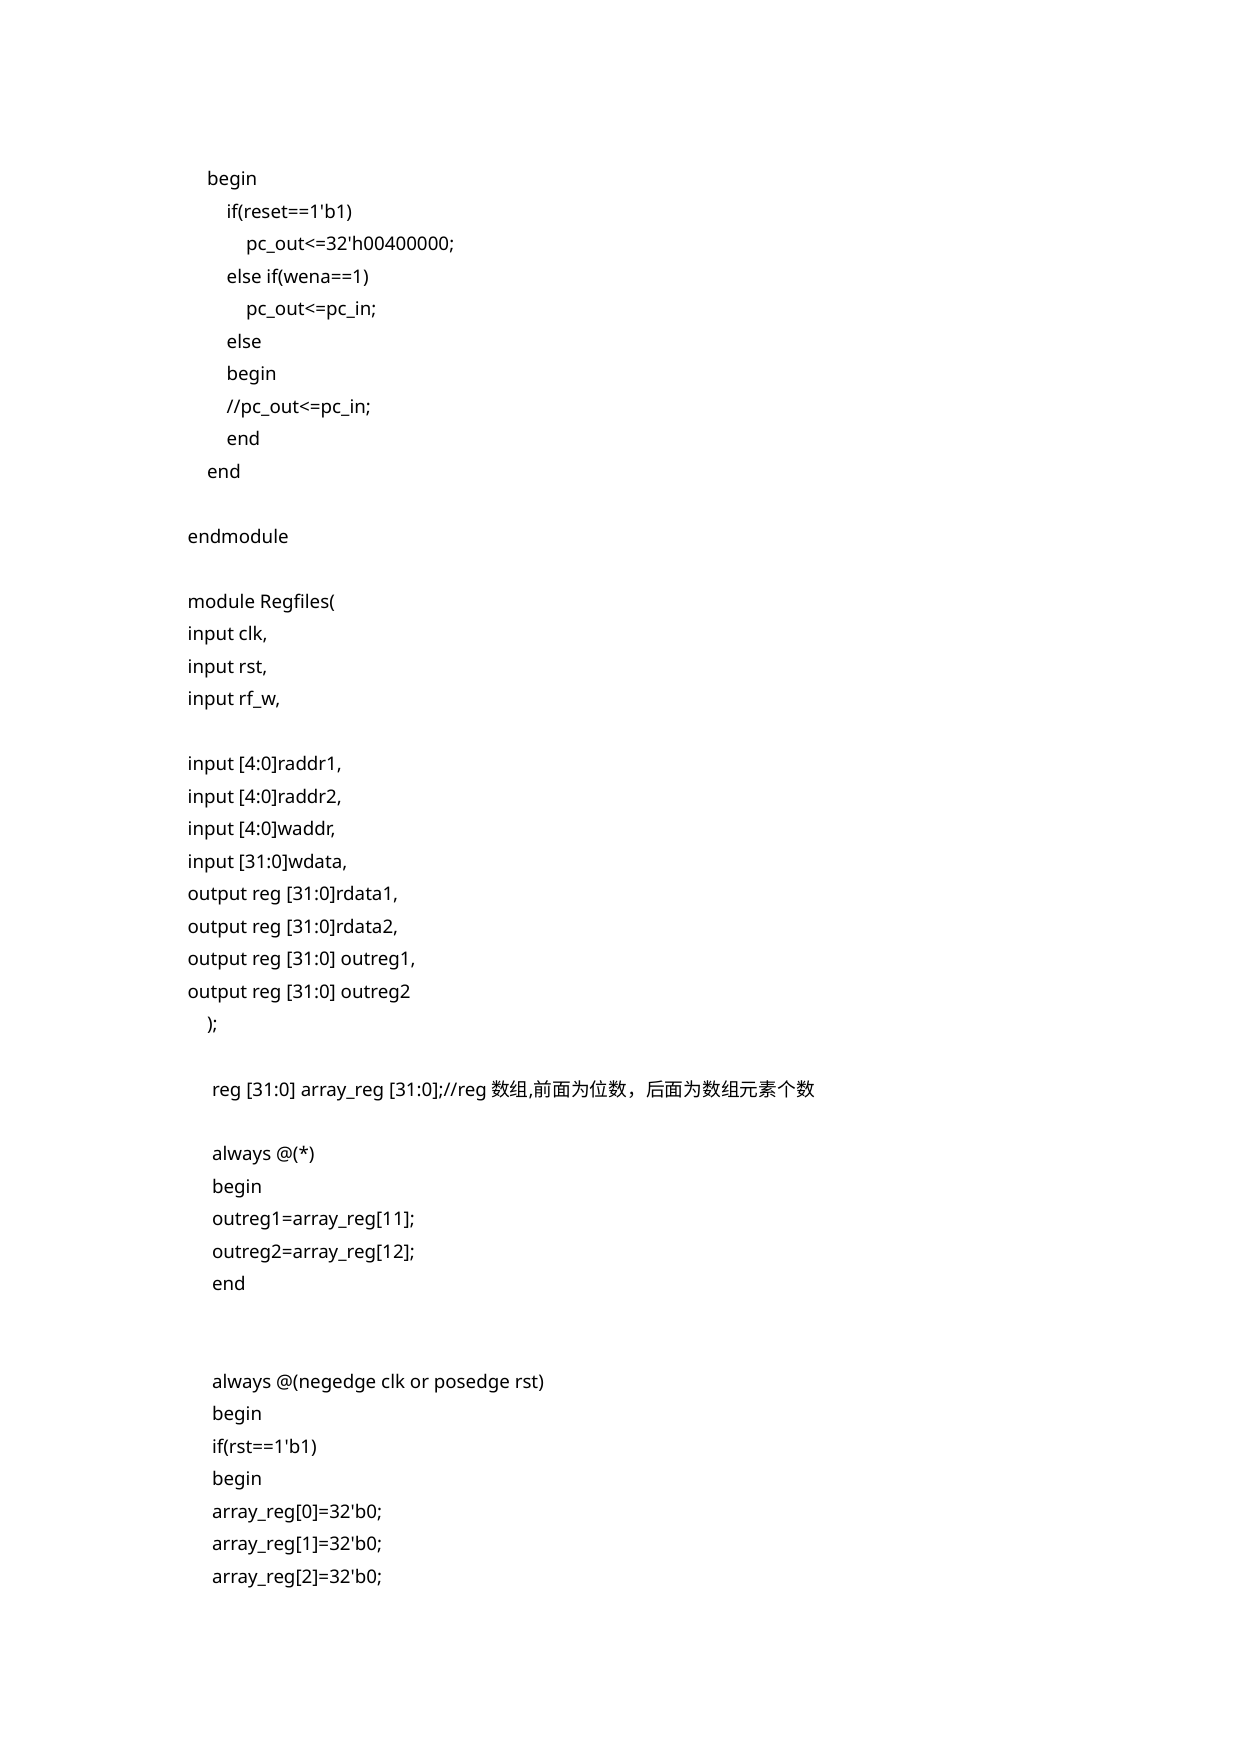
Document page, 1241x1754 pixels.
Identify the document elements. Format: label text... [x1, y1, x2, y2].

text module Regfiles( [187, 584, 1053, 617]
text end [187, 422, 1053, 454]
text begin [187, 1462, 1053, 1494]
text always @(*) [187, 1137, 1053, 1169]
text //pc_out<=pc_in; [187, 389, 1053, 422]
text input clk, [187, 617, 1053, 649]
text input [4:0]raddr1, [187, 747, 1053, 779]
text if(reset==1'b1) [187, 194, 1053, 227]
text ); [187, 1007, 1053, 1039]
text input rf_w, [187, 682, 1053, 714]
text output reg [31:0] outreg1, [187, 942, 1053, 974]
text output reg [31:0] outreg2 [187, 974, 1053, 1007]
text begin [187, 357, 1053, 389]
text if(rst==1'b1) [187, 1429, 1053, 1462]
text end [187, 454, 1053, 487]
text else [187, 324, 1053, 357]
text array_reg[1]=32'b0; [187, 1527, 1053, 1559]
text begin [187, 1169, 1053, 1202]
text begin [187, 1397, 1053, 1429]
text outreg2=array_reg[12]; [187, 1234, 1053, 1267]
text input [31:0]wdata, [187, 844, 1053, 877]
text output reg [31:0]rdata2, [187, 909, 1053, 942]
text endmodule [187, 519, 1053, 552]
text array_reg[0]=32'b0; [187, 1494, 1053, 1527]
text pc_out<=32'h00400000; [187, 227, 1053, 259]
text always @(negedge clk or posedge rst) [187, 1364, 1053, 1397]
text input [4:0]raddr2, [187, 779, 1053, 812]
text output reg [31:0]rdata1, [187, 877, 1053, 909]
text input rst, [187, 649, 1053, 682]
text end [187, 1267, 1053, 1299]
text outreg1=array_reg[11]; [187, 1202, 1053, 1234]
text begin [187, 162, 1053, 194]
text pc_out<=pc_in; [187, 292, 1053, 324]
text else if(wena==1) [187, 259, 1053, 292]
text reg [31:0] array_reg [31:0];//reg数组,前面为位数，后面为数组元素个数 [187, 1072, 1053, 1104]
text array_reg[2]=32'b0; [187, 1559, 1053, 1592]
text input [4:0]waddr, [187, 812, 1053, 844]
